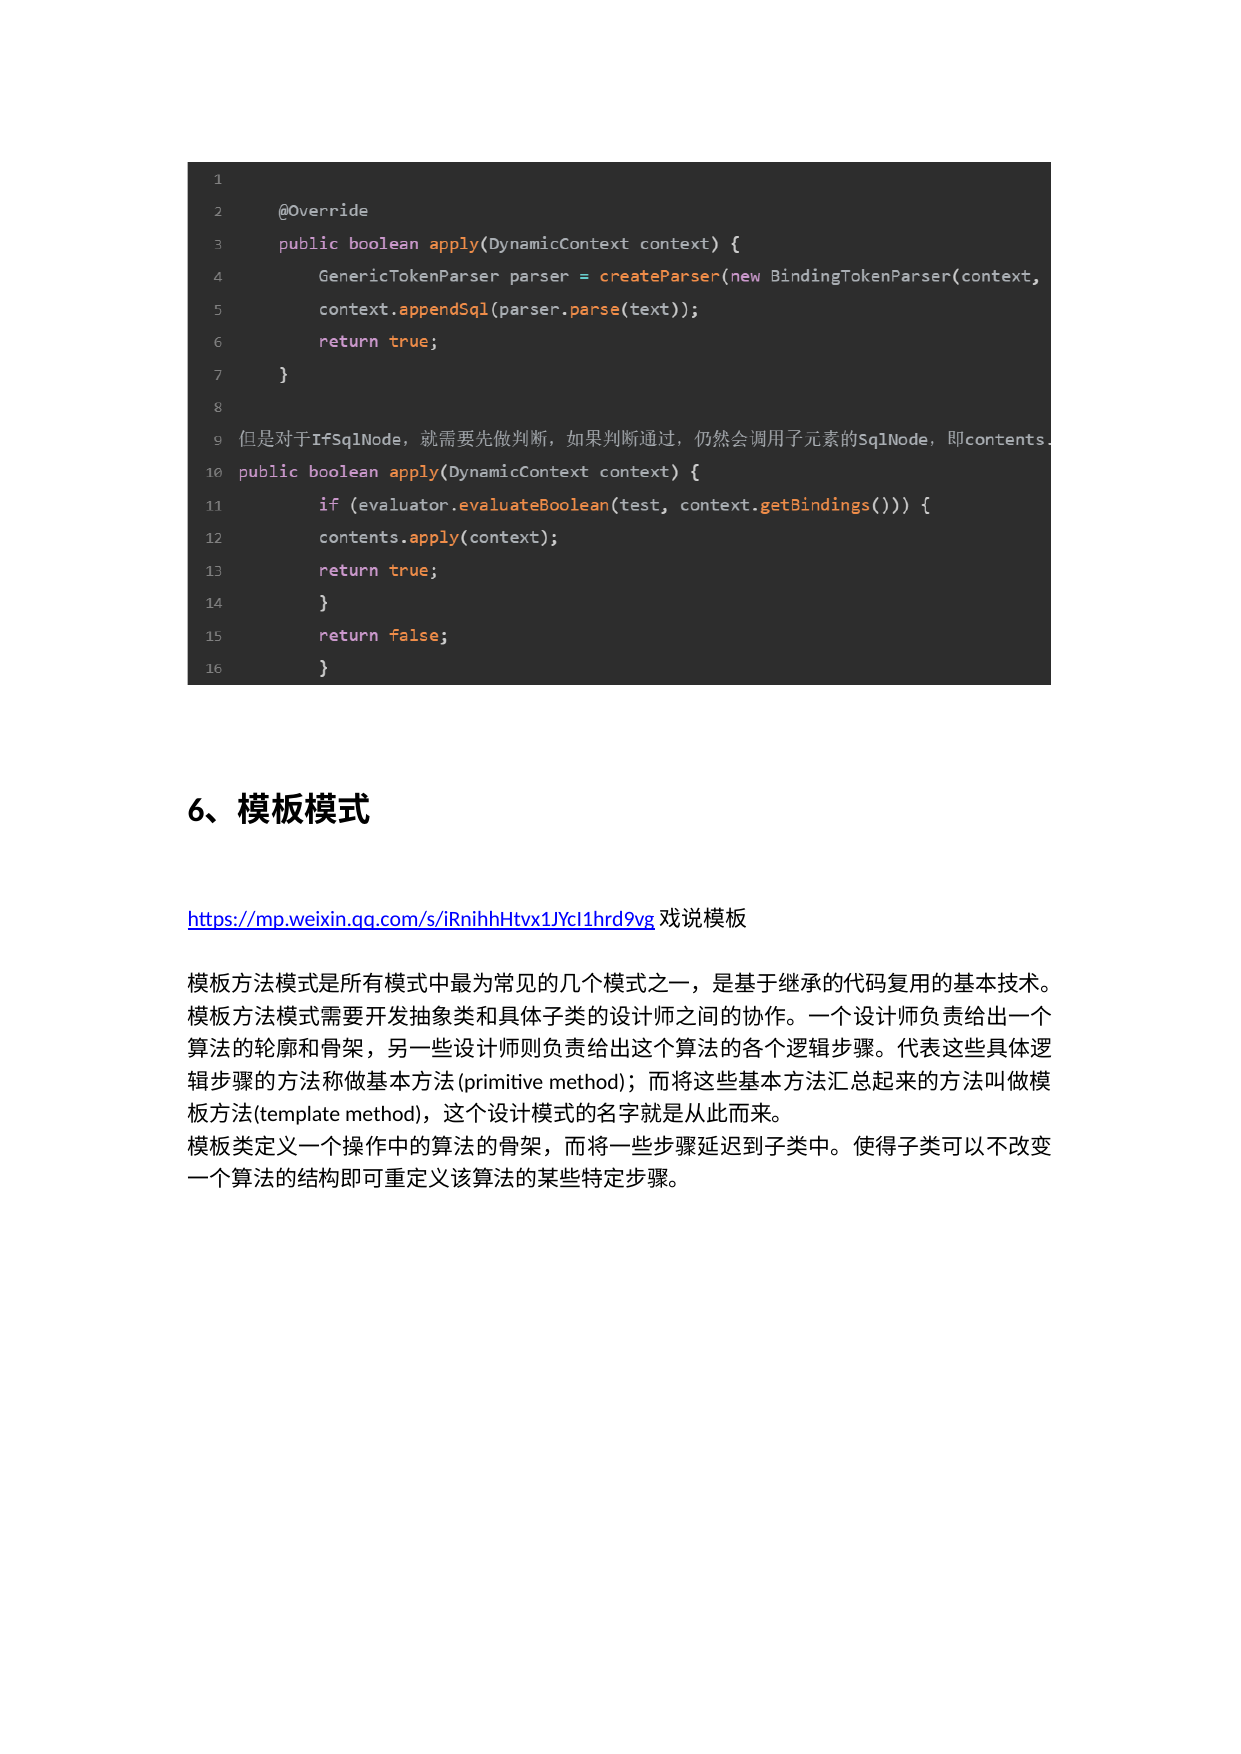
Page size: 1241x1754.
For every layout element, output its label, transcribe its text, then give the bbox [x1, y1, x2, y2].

text 模板方法模式需要开发抽象类和具体子类的设计师之间的协作。一个设计师负责给出一个算法的轮廓和骨架，另一些设计师则负责给出这个算法的各个逻辑步骤。代表这些具体逻辑步骤的方法称做基本方法(primitive method)；而将这些基本方法汇总起来的方法叫做模板方法(template method)，这个设计模式的名字就是从此而来。 [187, 998, 1053, 1128]
picture [187, 162, 1052, 685]
list https://mp.weixin.qq.com/s/iRnihhHtvx1JYcI1hrd9vg 戏说模板 [187, 901, 1053, 933]
text 模板类定义一个操作中的算法的骨架，而将一些步骤延迟到子类中。使得子类可以不改变一个算法的结构即可重定义该算法的某些特定步骤。 [187, 1128, 1053, 1193]
subtitle 模板模式 [187, 774, 1053, 839]
text 模板方法模式是所有模式中最为常见的几个模式之一，是基于继承的代码复用的基本技术。 [187, 966, 1053, 998]
